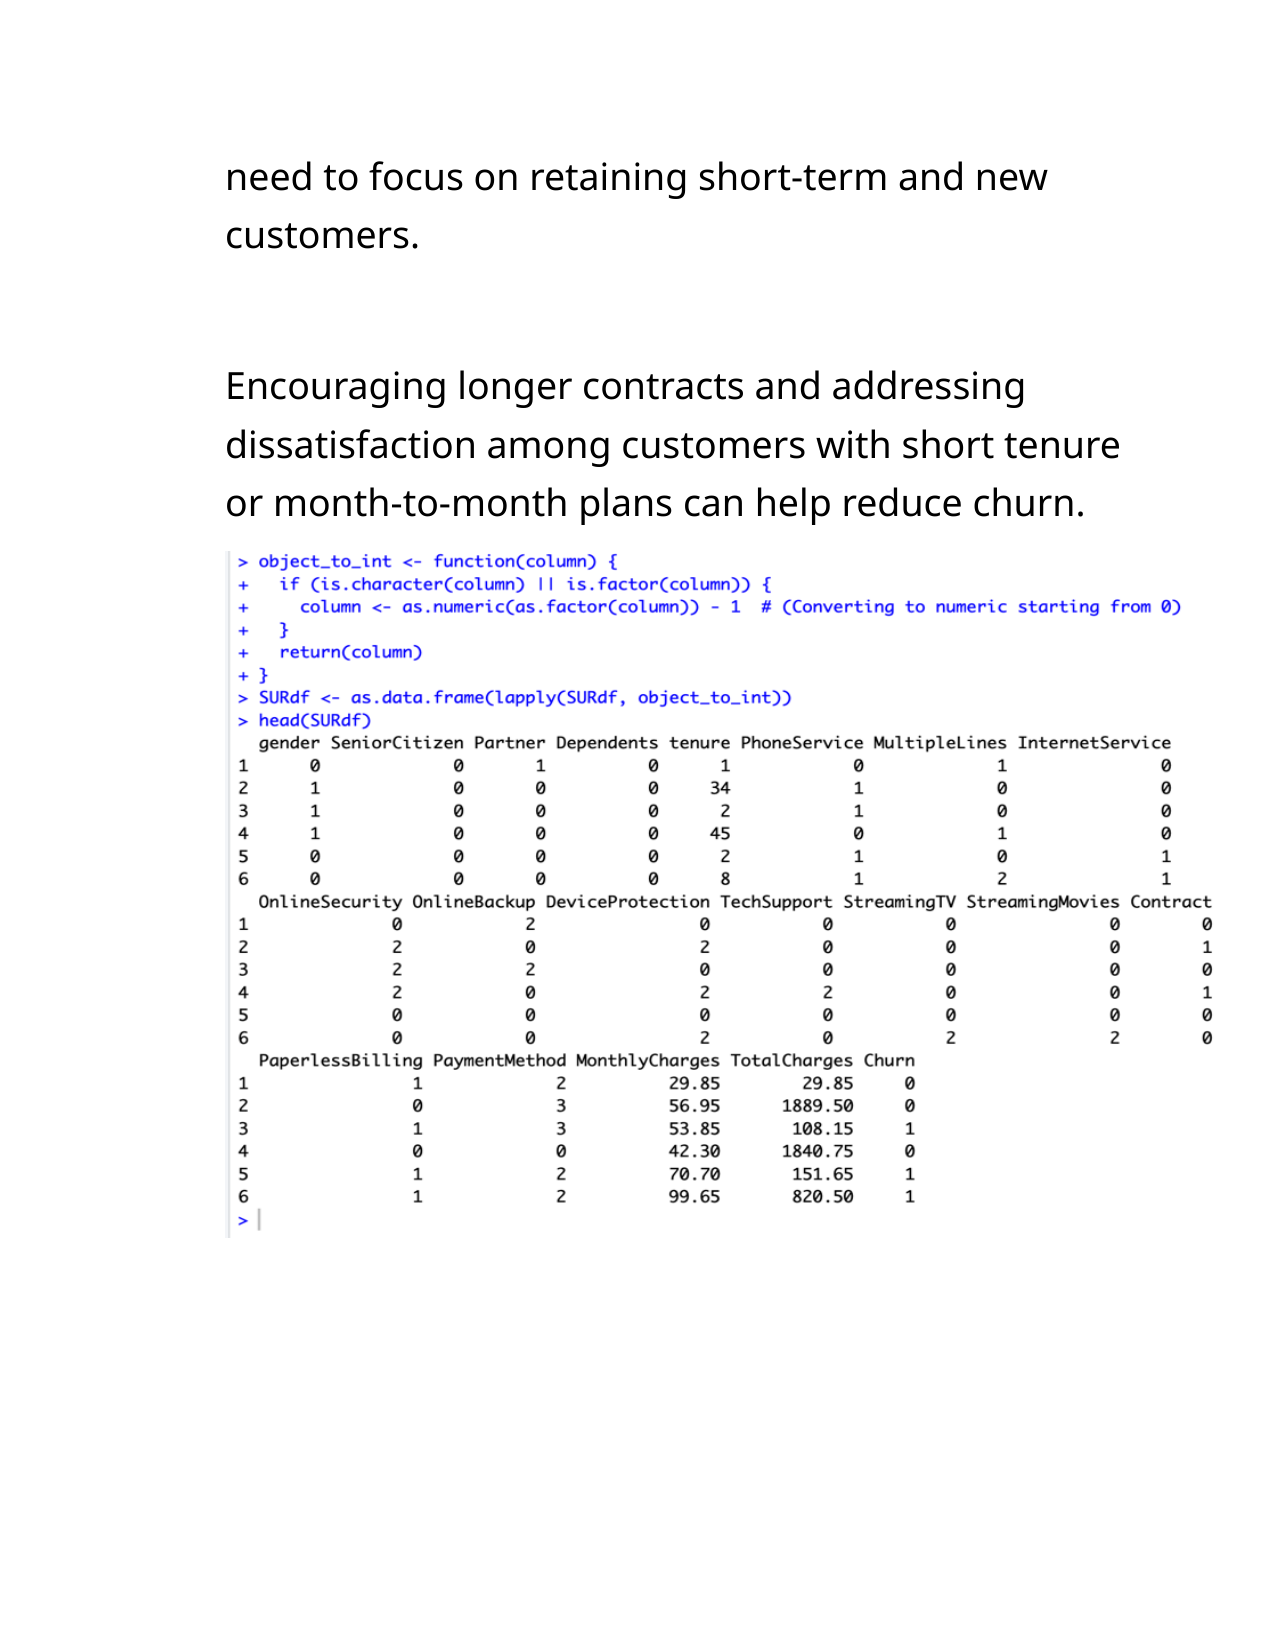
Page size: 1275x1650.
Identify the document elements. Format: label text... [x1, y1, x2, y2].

text Encouraging longer contracts and addressing dissatisfaction among customers with short tenure or month-to-month plans can help reduce churn. [225, 359, 1125, 528]
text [225, 150, 1125, 260]
picture [225, 551, 1228, 1238]
